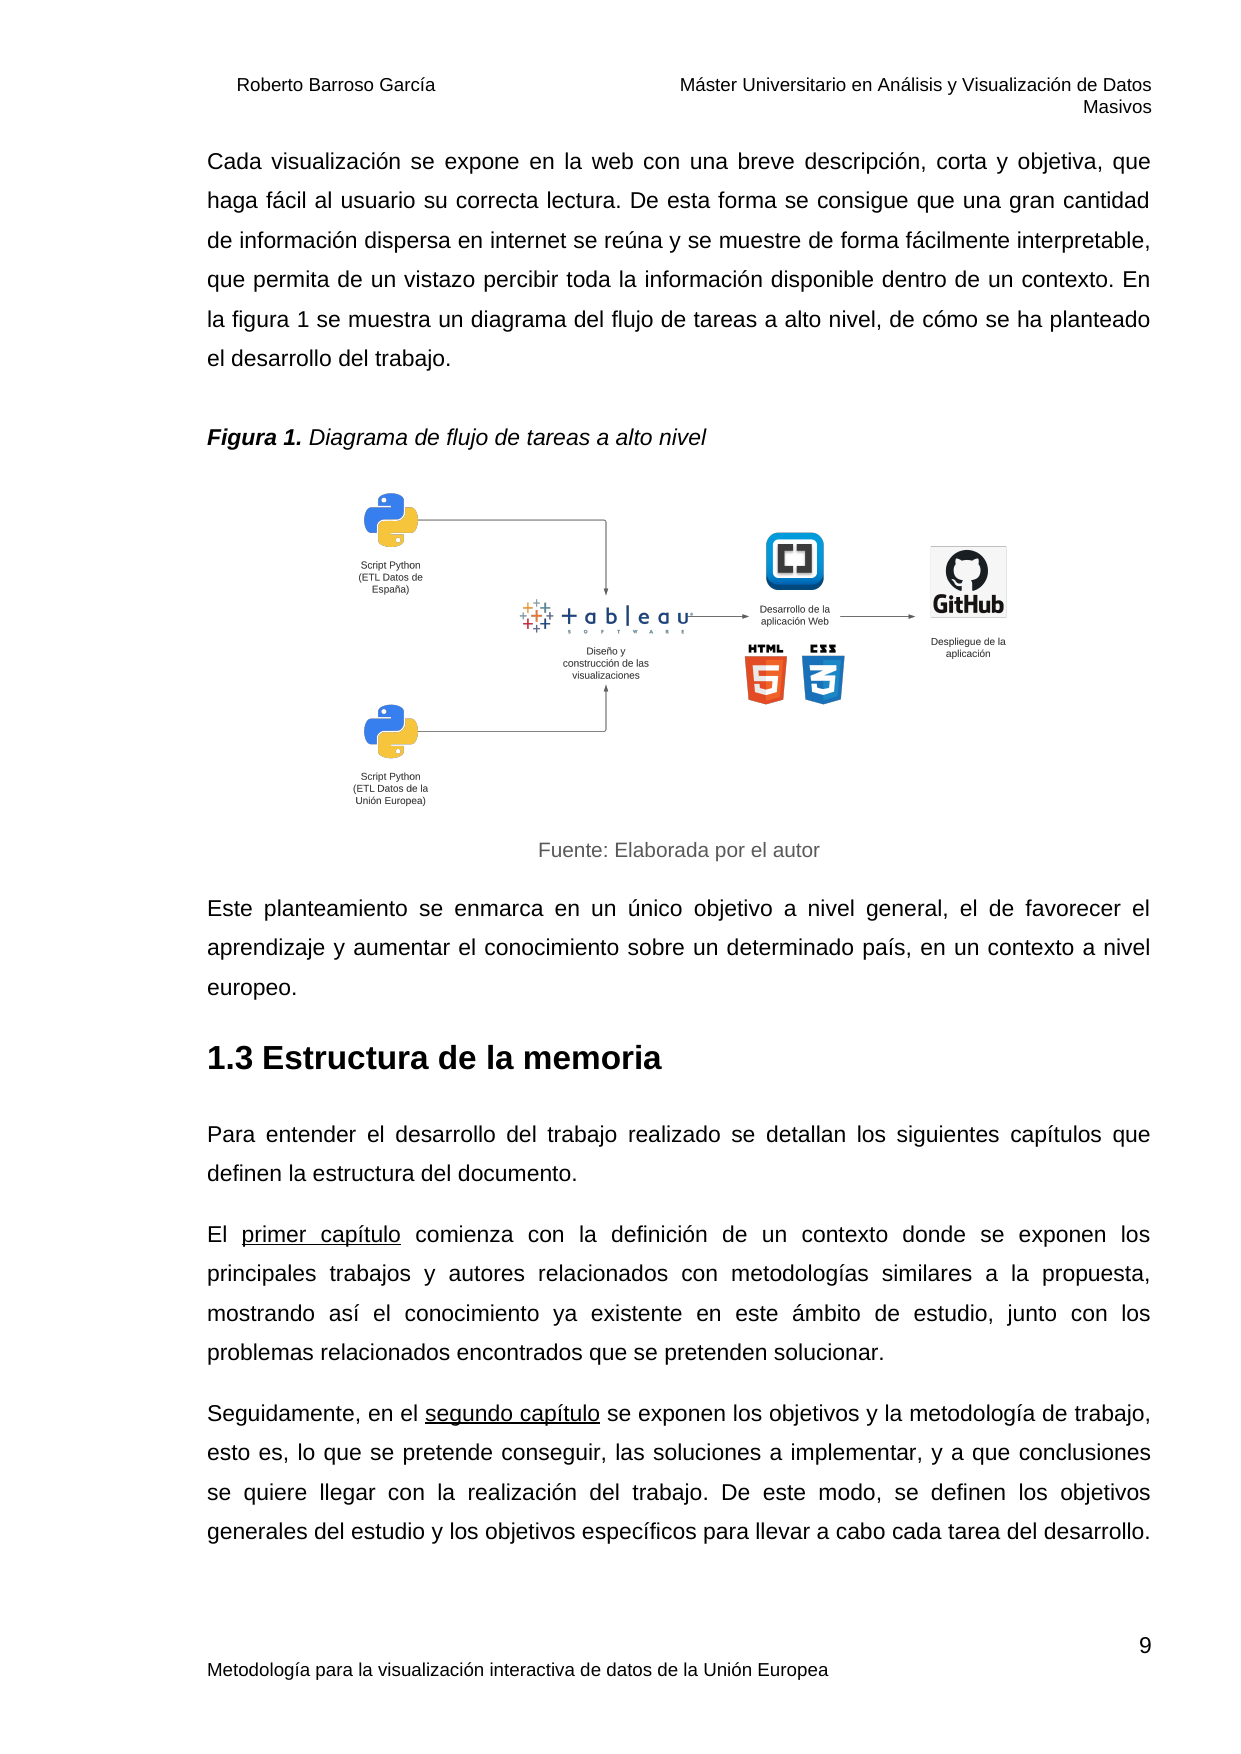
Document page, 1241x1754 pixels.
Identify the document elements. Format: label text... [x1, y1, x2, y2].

text Este planteamiento se enmarca en un único objetivo a nivel general, el de favorecer el aprendizaje y aumentar el conocimiento sobre un determinado país, en un contexto a nivel europeo. [207, 895, 1152, 1000]
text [207, 1399, 1152, 1544]
text El primer capítulo comienza con la definición de un contexto donde se exponen los principales trabajos y autores relacionados con metodologías similares a la propuesta, mostrando así el conocimiento ya existente en este ámbito de estudio, junto con los problemas relacionados encontrados que se pretenden solucionar. [207, 1221, 1152, 1366]
picture [330, 471, 1028, 825]
text Fuente: Elaborada por el autor [207, 838, 1152, 862]
text Cada visualización se expone en la web con una breve descripción, corta y objetiva, que haga fácil al usuario su correcta lectura. De esta forma se consigue que una gran cantidad de información dispersa en internet se reúna y se muestre de forma fácilmente interpretable, que permita de un vistazo percibir toda la información disponible dentro de un contexto. En la figura 1 se muestra un diagrama del flujo de tareas a alto nivel, de cómo se ha planteado el desarrollo del trabajo. [207, 148, 1152, 371]
subtitle Estructura de la memoria [207, 1038, 1152, 1077]
text Figura 1. Diagrama de flujo de tareas a alto nivel [207, 424, 1152, 450]
text Para entender el desarrollo del trabajo realizado se detallan los siguientes capítulos que definen la estructura del documento. [207, 1121, 1152, 1187]
